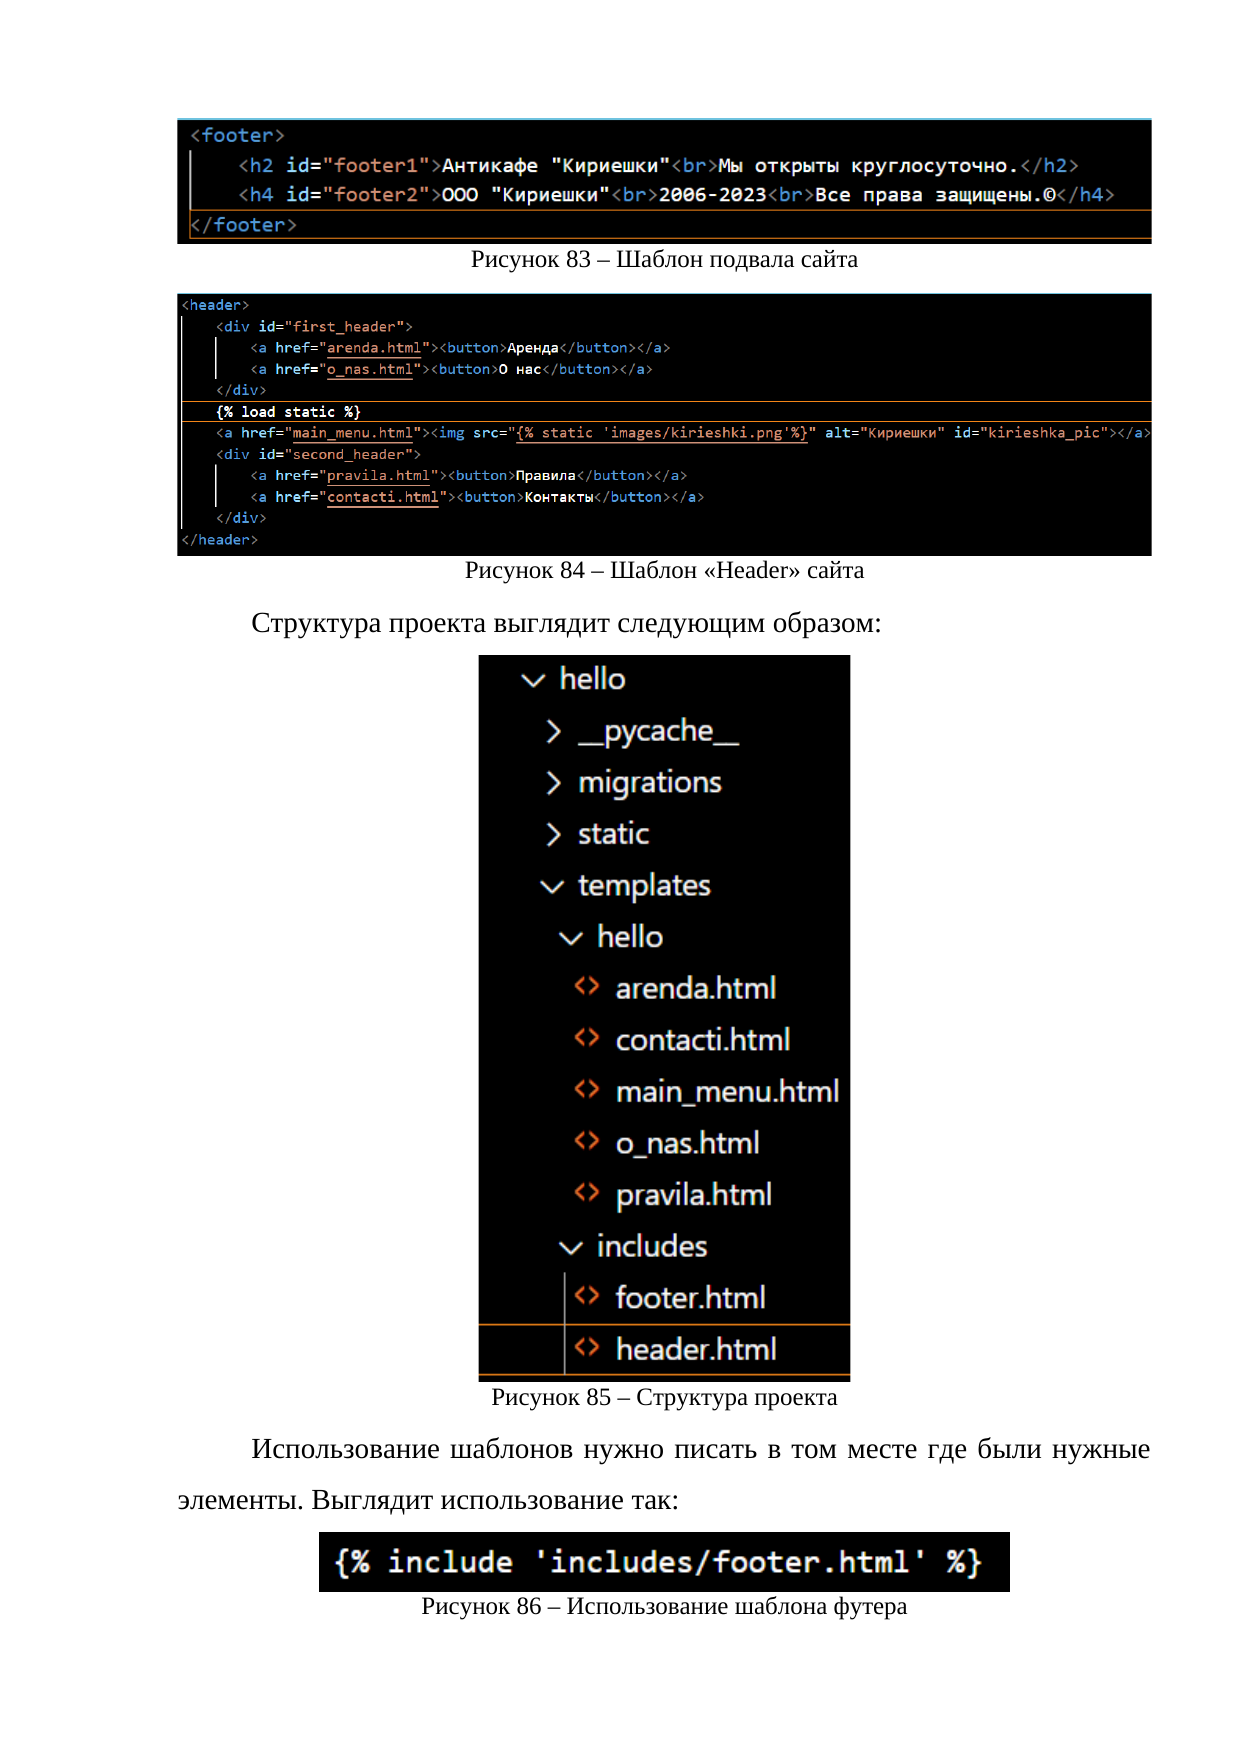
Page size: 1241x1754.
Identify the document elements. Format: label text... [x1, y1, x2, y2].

picture [319, 1532, 1010, 1592]
text Структура проекта выглядит следующим образом: [177, 605, 1152, 638]
text Рисунок 83 – Шаблон подвала сайта [177, 244, 1152, 273]
picture [478, 655, 851, 1382]
text Рисунок 84 – Шаблон «Header» сайта [177, 556, 1152, 584]
picture [177, 118, 1152, 244]
text Рисунок 85 – Структура проекта [177, 1382, 1152, 1411]
text Рисунок 86 – Использование шаблона футера [177, 1591, 1152, 1620]
text Использование шаблонов нужно писать в том месте где были нужные элементы. Выглядит использование так: [177, 1431, 1152, 1515]
picture [177, 293, 1152, 556]
